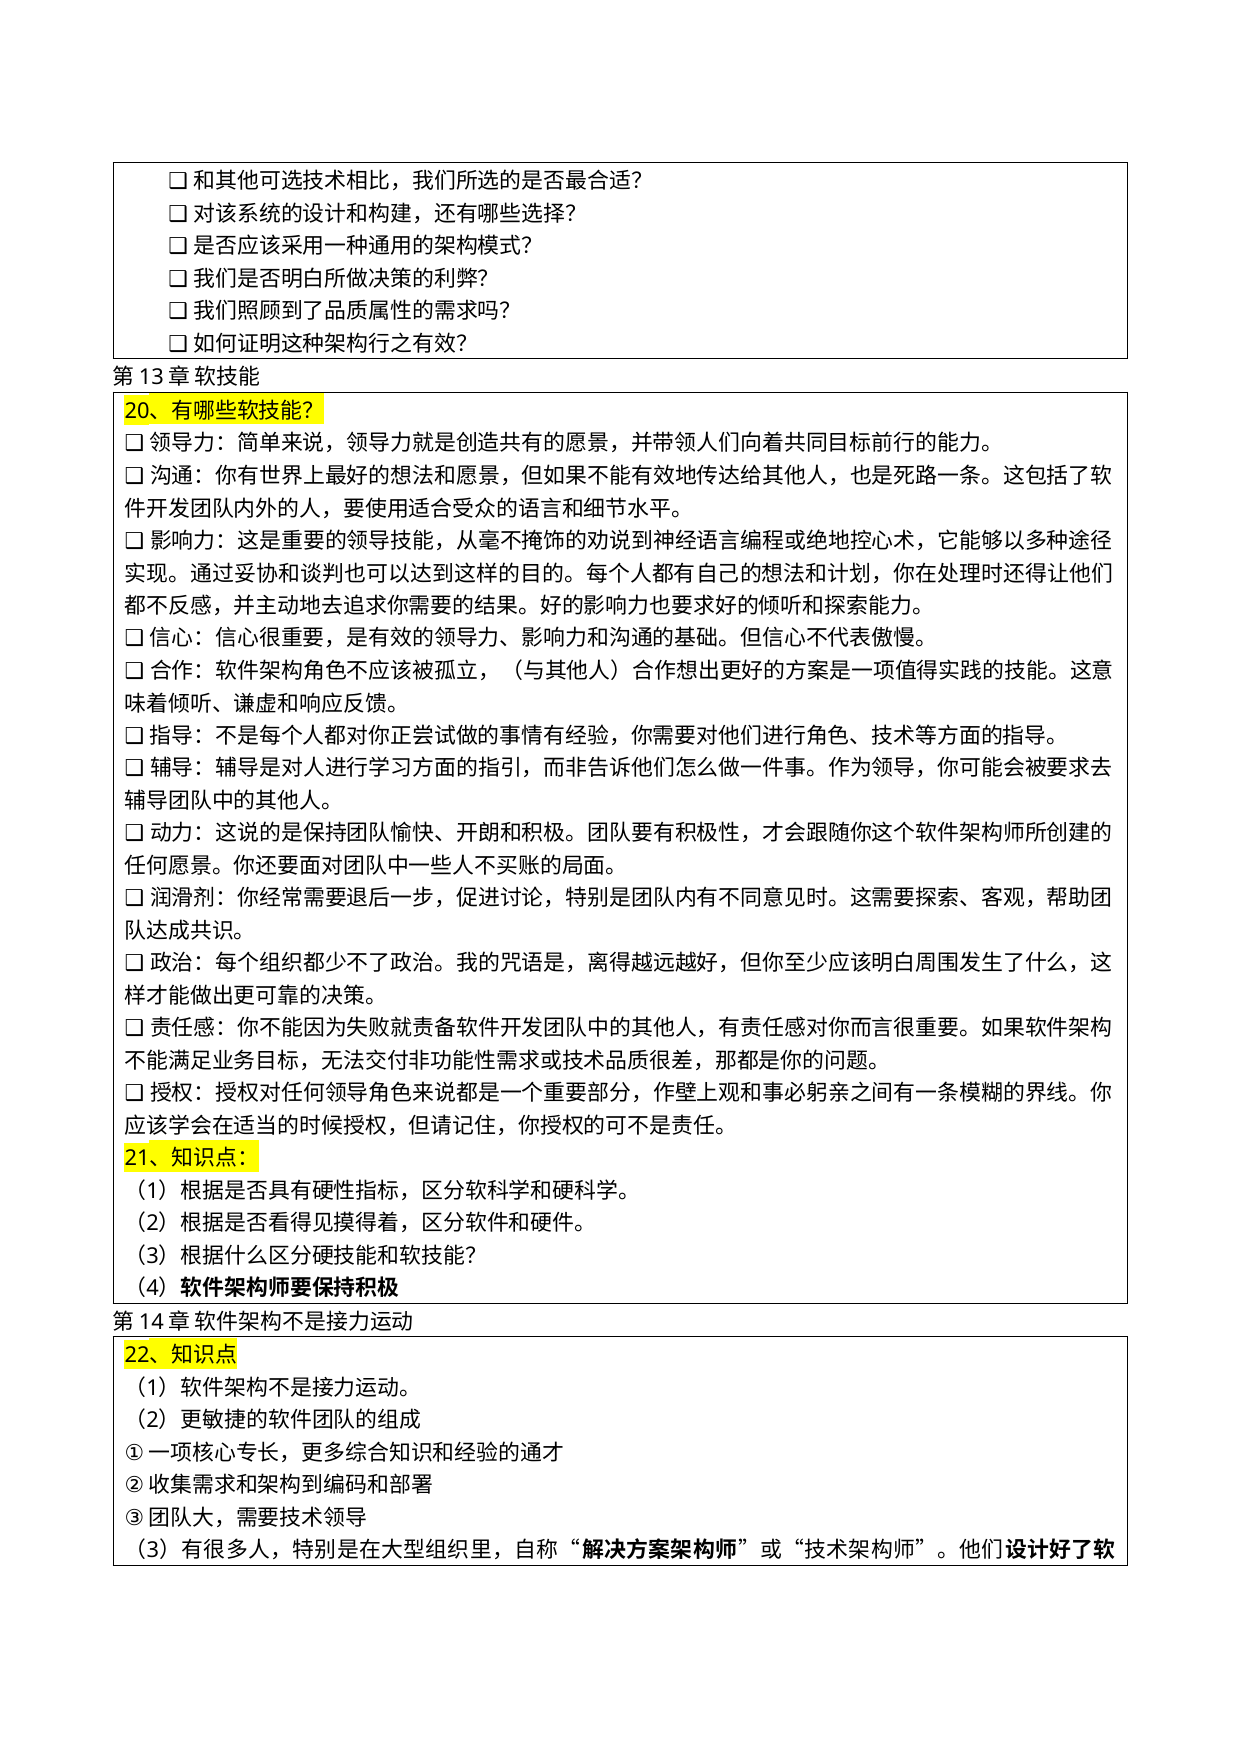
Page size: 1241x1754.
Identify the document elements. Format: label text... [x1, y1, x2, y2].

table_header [114, 1337, 1127, 1565]
table_header 20、有哪些软技能？ ❑ 领导力：简单来说，领导力就是创造共有的愿景，并带领人们向着共同目标前行的能力。 ❑ 沟通：你有世界上最好的想法和愿景，但如果不能有效地传达给其他人，也是死路一条。这包括了软件开发团队内外的人，要使用适合受众的语言和细节水平。 ❑ 影响力：这是重要的领导技能，从毫不掩饰的劝说到神经语言编程或绝地控心术，它能够以多种途径实现。通过妥协和谈判也可以达到这样的目的。每个人都有自己的想法和计划，你在处理时还得让他们都不反感，并主动地去追求你需要的结果。好的影响力也要求好的倾听和探索能力。 ❑ 信心：信心很重要，是有效的领导力、影响力和沟通的基础。但信心不代表傲慢。 ❑ 合作：软件架构角色不应该被孤立，​（与其他人）合作想出更好的方案是一项值得实践的技能。这意味着倾听、谦虚和响应反馈。 ❑ 指导：不是每个人都对你正尝试做的事情有经验，你需要对他们进行角色、技术等方面的指导。 ❑ 辅导：辅导是对人进行学习方面的指引，而非告诉他们怎么做一件事。作为领导，你可能会被要求去辅导团队中的其他人。 ❑ 动力：这说的是保持团队愉快、开朗和积极。团队要有积极性，才会跟随你这个软件架构师所创建的任何愿景。你还要面对团队中一些人不买账的局面。 ❑ 润滑剂：你经常需要退后一步，促进讨论，特别是团队内有不同意见时。这需要探索、客观，帮助团队达成共识。 ❑ 政治：每个组织都少不了政治。我的咒语是，离得越远越好，但你至少应该明白周围发生了什么，这样才能做出更可靠的决策。 ❑ 责任感：你不能因为失败就责备软件开发团队中的其他人，有责任感对你而言很重要。如果软件架构不能满足业务目标，无法交付非功能性需求或技术品质很差，那都是你的问题。 ❑ 授权：授权对任何领导角色来说都是一个重要部分，作壁上观和事必躬亲之间有一条模糊的界线。你应该学会在适当的时候授权，但请记住，你授权的可不是责任。 21、知识点： （1）根据是否具有硬性指标，区分软科学和硬科学。 （2）根据是否看得见摸得着，区分软件和硬件。 （3）根据什么区分硬技能和软技能？ （4）软件架构师要保持积极 [114, 393, 1127, 1303]
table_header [114, 163, 1127, 358]
text 第14章 软件架构不是接力运动 [112, 1304, 1128, 1336]
text 第13章 软技能 [112, 359, 1128, 392]
